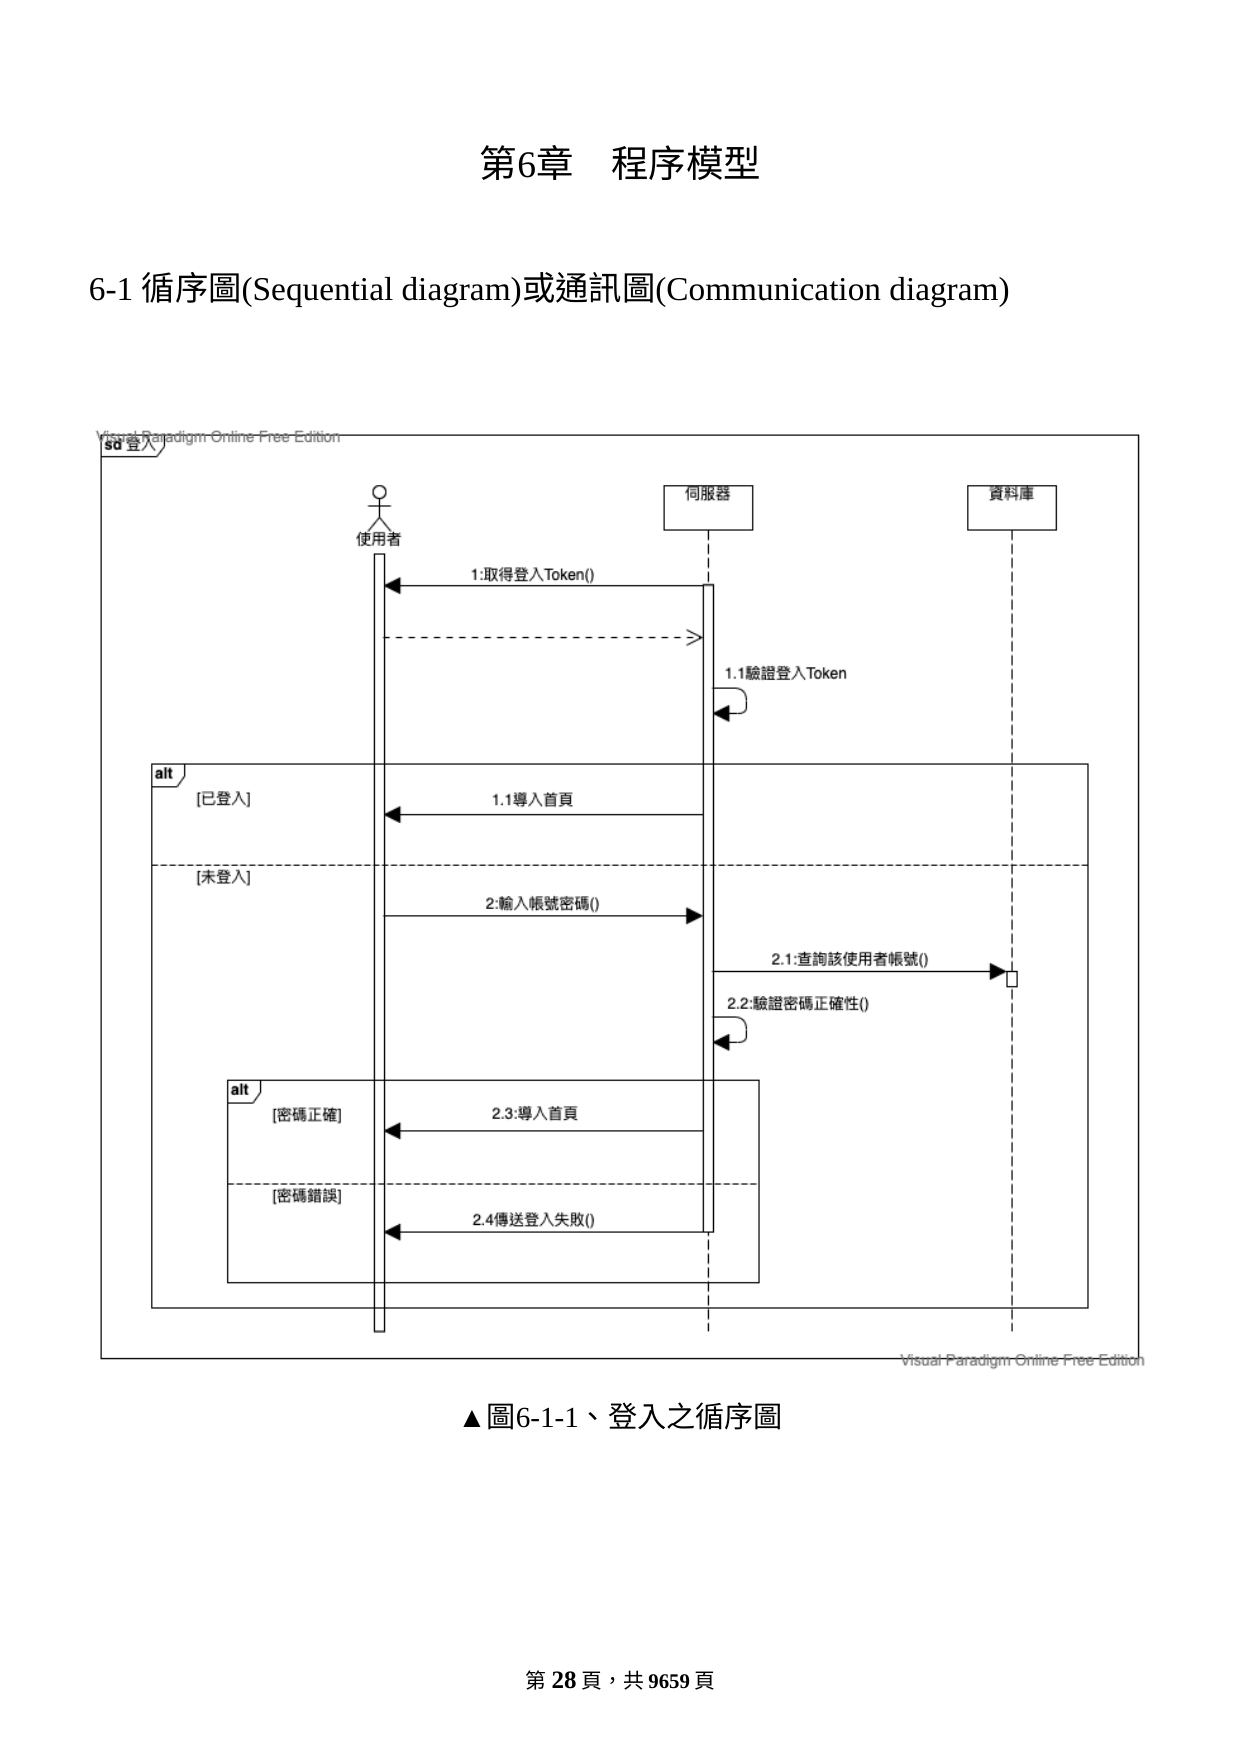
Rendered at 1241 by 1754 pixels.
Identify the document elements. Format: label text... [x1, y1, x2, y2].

picture [88, 422, 1152, 1372]
subtitle 循序圖(Sequential diagram)或通訊圖(Communication diagram) [89, 247, 1152, 326]
subtitle 程序模型 [89, 121, 1152, 201]
